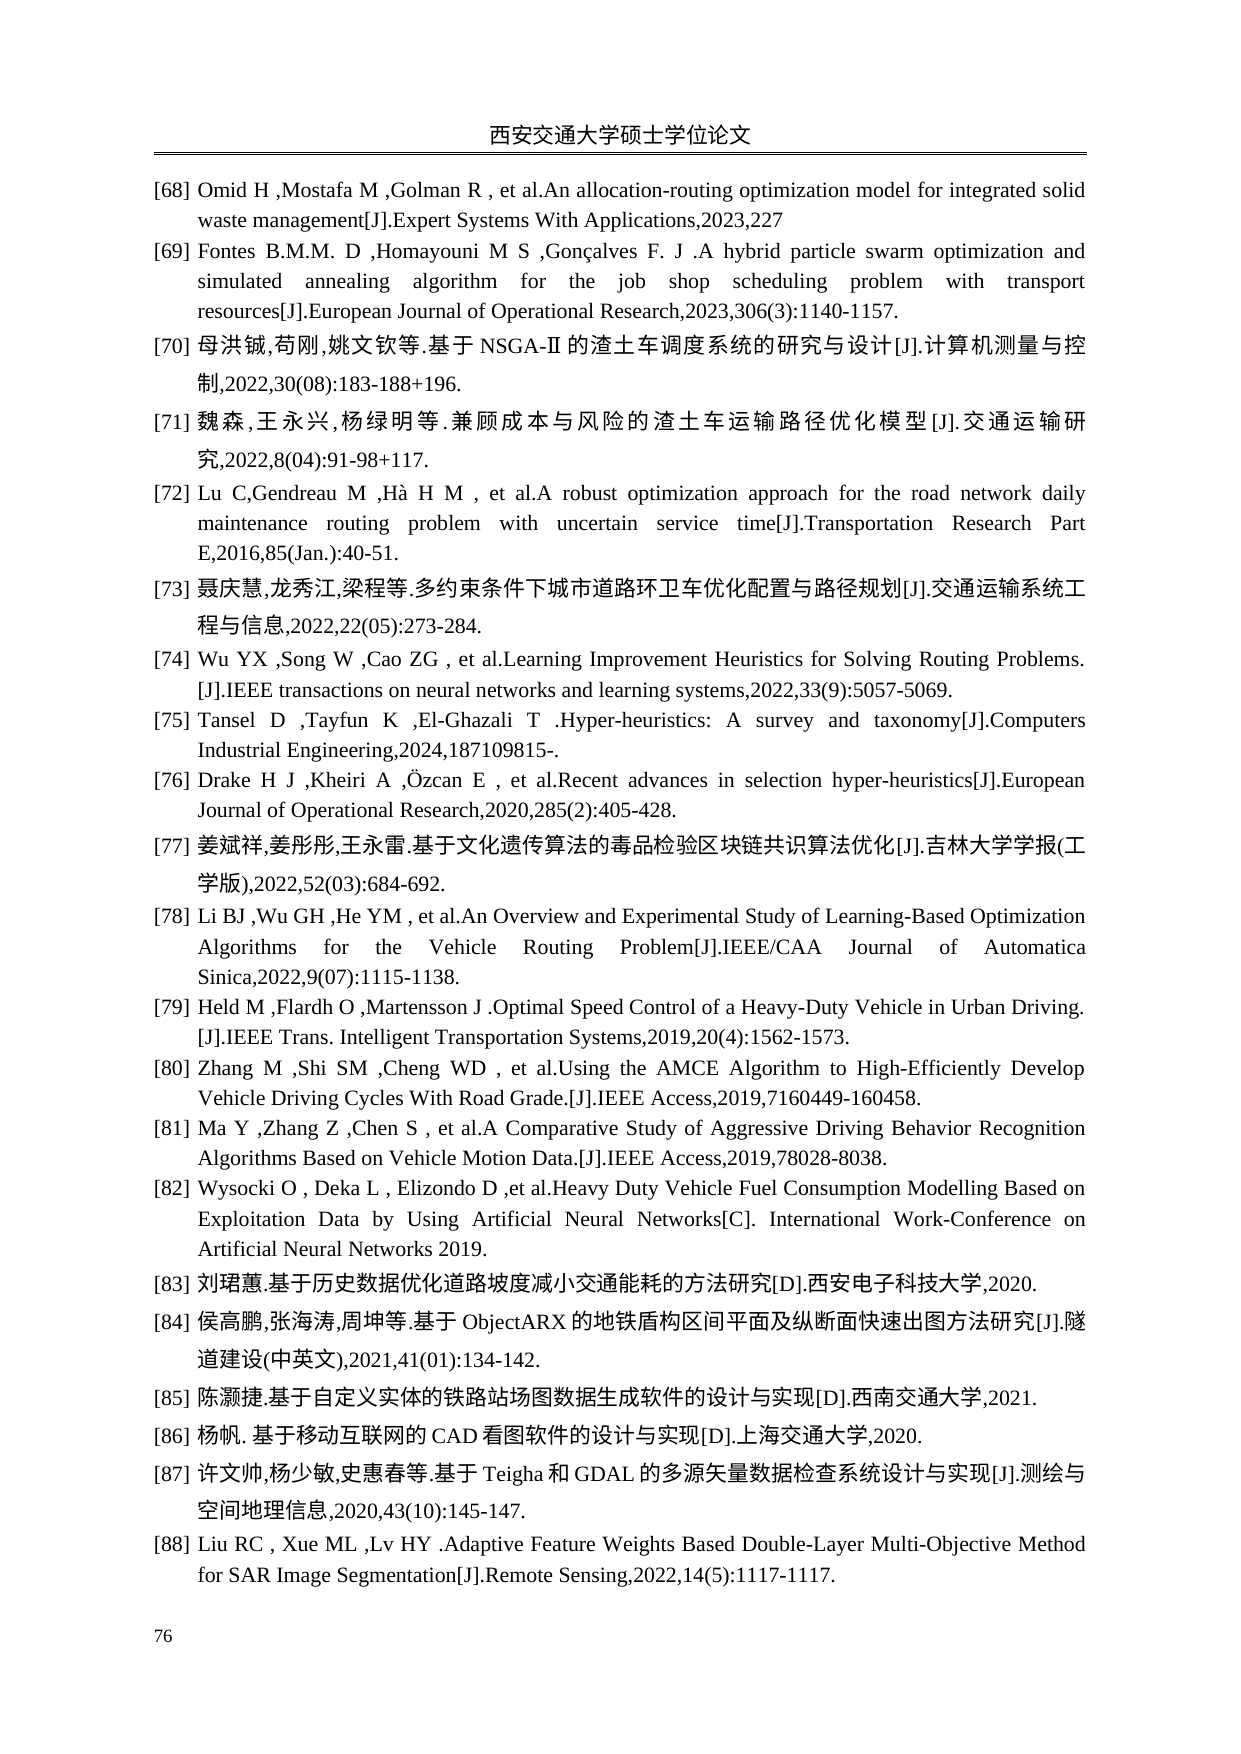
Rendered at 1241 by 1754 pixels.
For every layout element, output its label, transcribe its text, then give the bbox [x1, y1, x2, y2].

text 陈灏捷.基于自定义实体的铁路站场图数据生成软件的设计与实现[D].西南交通大学,2021. [153, 1380, 1087, 1411]
text 母洪铖,苟刚,姚文钦等.基于NSGA-Ⅱ的渣土车调度系统的研究与设计[J].计算机测量与控制,2022,30(08):183-188+196. [153, 328, 1087, 398]
text 刘珺蕙.基于历史数据优化道路坡度减小交通能耗的方法研究[D].西安电子科技大学,2020. [153, 1266, 1087, 1298]
text Liu RC , Xue ML ,Lv HY .Adaptive Feature Weights Based Double-Layer Multi-Objective Method for SAR Image Segmentation[J].Remote Sensing,2022,14(5):1117-1117. [153, 1531, 1087, 1587]
text 侯高鹏,张海涛,周坤等.基于ObjectARX的地铁盾构区间平面及纵断面快速出图方法研究[J].隧道建设(中英文),2021,41(01):134-142. [153, 1304, 1087, 1373]
text 姜斌祥,姜彤彤,王永雷.基于文化遗传算法的毒品检验区块链共识算法优化[J].吉林大学学报(工学版),2022,52(03):684-692. [153, 828, 1087, 897]
text Wu YX ,Song W ,Cao ZG , et al.Learning Improvement Heuristics for Solving Routing Problems.[J].IEEE transactions on neural networks and learning systems,2022,33(9):5057-5069. [153, 646, 1087, 702]
text 魏森,王永兴,杨绿明等.兼顾成本与风险的渣土车运输路径优化模型[J].交通运输研究,2022,8(04):91-98+117. [153, 404, 1087, 474]
text Held M ,Flardh O ,Martensson J .Optimal Speed Control of a Heavy-Duty Vehicle in Urban Driving.[J].IEEE Trans. Intelligent Transportation Systems,2019,20(4):1562-1573. [153, 994, 1087, 1049]
text Ma Y ,Zhang Z ,Chen S , et al.A Comparative Study of Aggressive Driving Behavior Recognition Algorithms Based on Vehicle Motion Data.[J].IEEE Access,2019,78028-8038. [153, 1115, 1087, 1170]
text Wysocki O , Deka L , Elizondo D ,et al.Heavy Duty Vehicle Fuel Consumption Modelling Based on Exploitation Data by Using Artificial Neural Networks[C]. International Work-Conference on Artificial Neural Networks 2019. [153, 1175, 1087, 1261]
text Tansel D ,Tayfun K ,El-Ghazali T .Hyper-heuristics: A survey and taxonomy[J].Computers Industrial Engineering,2024,187109815-. [153, 707, 1087, 762]
text 许文帅,杨少敏,史惠春等.基于Teigha和GDAL的多源矢量数据检查系统设计与实现[J].测绘与空间地理信息,2020,43(10):145-147. [153, 1456, 1087, 1525]
text Fontes B.M.M. D ,Homayouni M S ,Gonçalves F. J .A hybrid particle swarm optimization and simulated annealing algorithm for the job shop scheduling problem with transport resources[J].European Journal of Operational Research,2023,306(3):1140-1157. [153, 238, 1087, 323]
text Omid H ,Mostafa M ,Golman R , et al.An allocation-routing optimization model for integrated solid waste management[J].Expert Systems With Applications,2023,227 [153, 177, 1087, 233]
text Zhang M ,Shi SM ,Cheng WD , et al.Using the AMCE Algorithm to High-Efficiently Develop Vehicle Driving Cycles With Road Grade.[J].IEEE Access,2019,7160449-160458. [153, 1054, 1087, 1110]
text Drake H J ,Kheiri A ,Özcan E , et al.Recent advances in selection hyper-heuristics[J].European Journal of Operational Research,2020,285(2):405-428. [153, 767, 1087, 823]
text 杨帆. 基于移动互联网的CAD看图软件的设计与实现[D].上海交通大学,2020. [153, 1418, 1087, 1449]
text Lu C,Gendreau M ,Hà H M , et al.A robust optimization approach for the road network daily maintenance routing problem with uncertain service time[J].Transportation Research Part E,2016,85(Jan.):40-51. [153, 480, 1087, 566]
text 聂庆慧,龙秀江,梁程等.多约束条件下城市道路环卫车优化配置与路径规划[J].交通运输系统工程与信息,2022,22(05):273-284. [153, 571, 1087, 640]
text Li BJ ,Wu GH ,He YM , et al.An Overview and Experimental Study of Learning-Based Optimization Algorithms for the Vehicle Routing Problem[J].IEEE/CAA Journal of Automatica Sinica,2022,9(07):1115-1138. [153, 903, 1087, 989]
